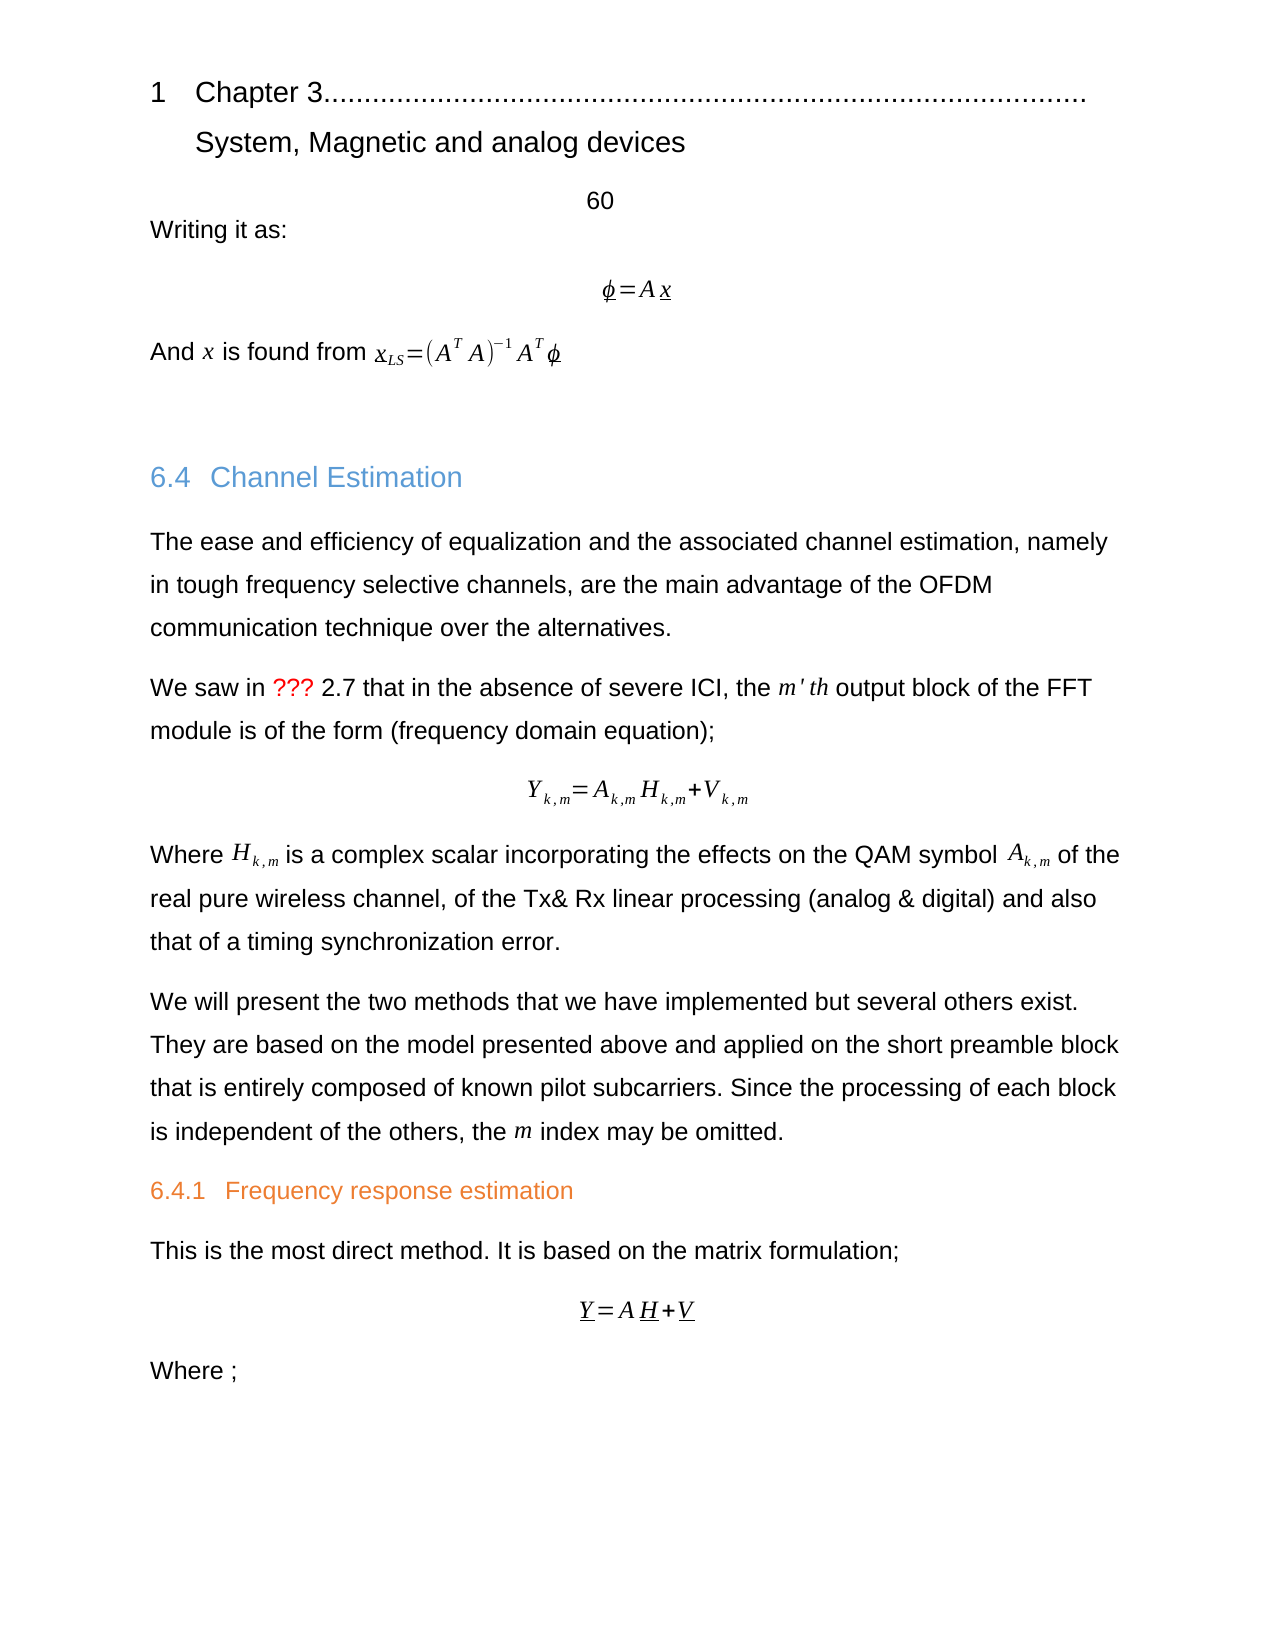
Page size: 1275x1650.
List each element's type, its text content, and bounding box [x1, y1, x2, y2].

text Where is a complex scalar incorporating the effects on the QAM symbol of the real pure wireless channel, of the Tx& Rx linear processing (analog & digital) and also that of a timing synchronization error. [150, 838, 1125, 956]
subtitle Channel Estimation [150, 460, 1125, 494]
text Writing it as: [150, 215, 1125, 243]
text This is the most direct method. It is based on the matrix formulation; [150, 1236, 1125, 1265]
text We saw in ??? 2.7 that in the absence of severe ICI, the output block of the FFT module is of the form (frequency domain equation); [150, 673, 1125, 745]
text Where ; [150, 1356, 1125, 1384]
text The ease and efficiency of equalization and the associated channel estimation, namely in tough frequency selective channels, are the main advantage of the OFDM communication technique over the alternatives. [150, 527, 1125, 642]
text And is found from [150, 334, 1125, 369]
text We will present the two methods that we have implemented but several others exist. They are based on the model presented above and applied on the short preamble block that is entirely composed of known pilot subcarriers. Since the processing of each block is independent of the others, the index may be omitted. [150, 987, 1125, 1145]
subtitle Frequency response estimation [150, 1176, 1125, 1205]
